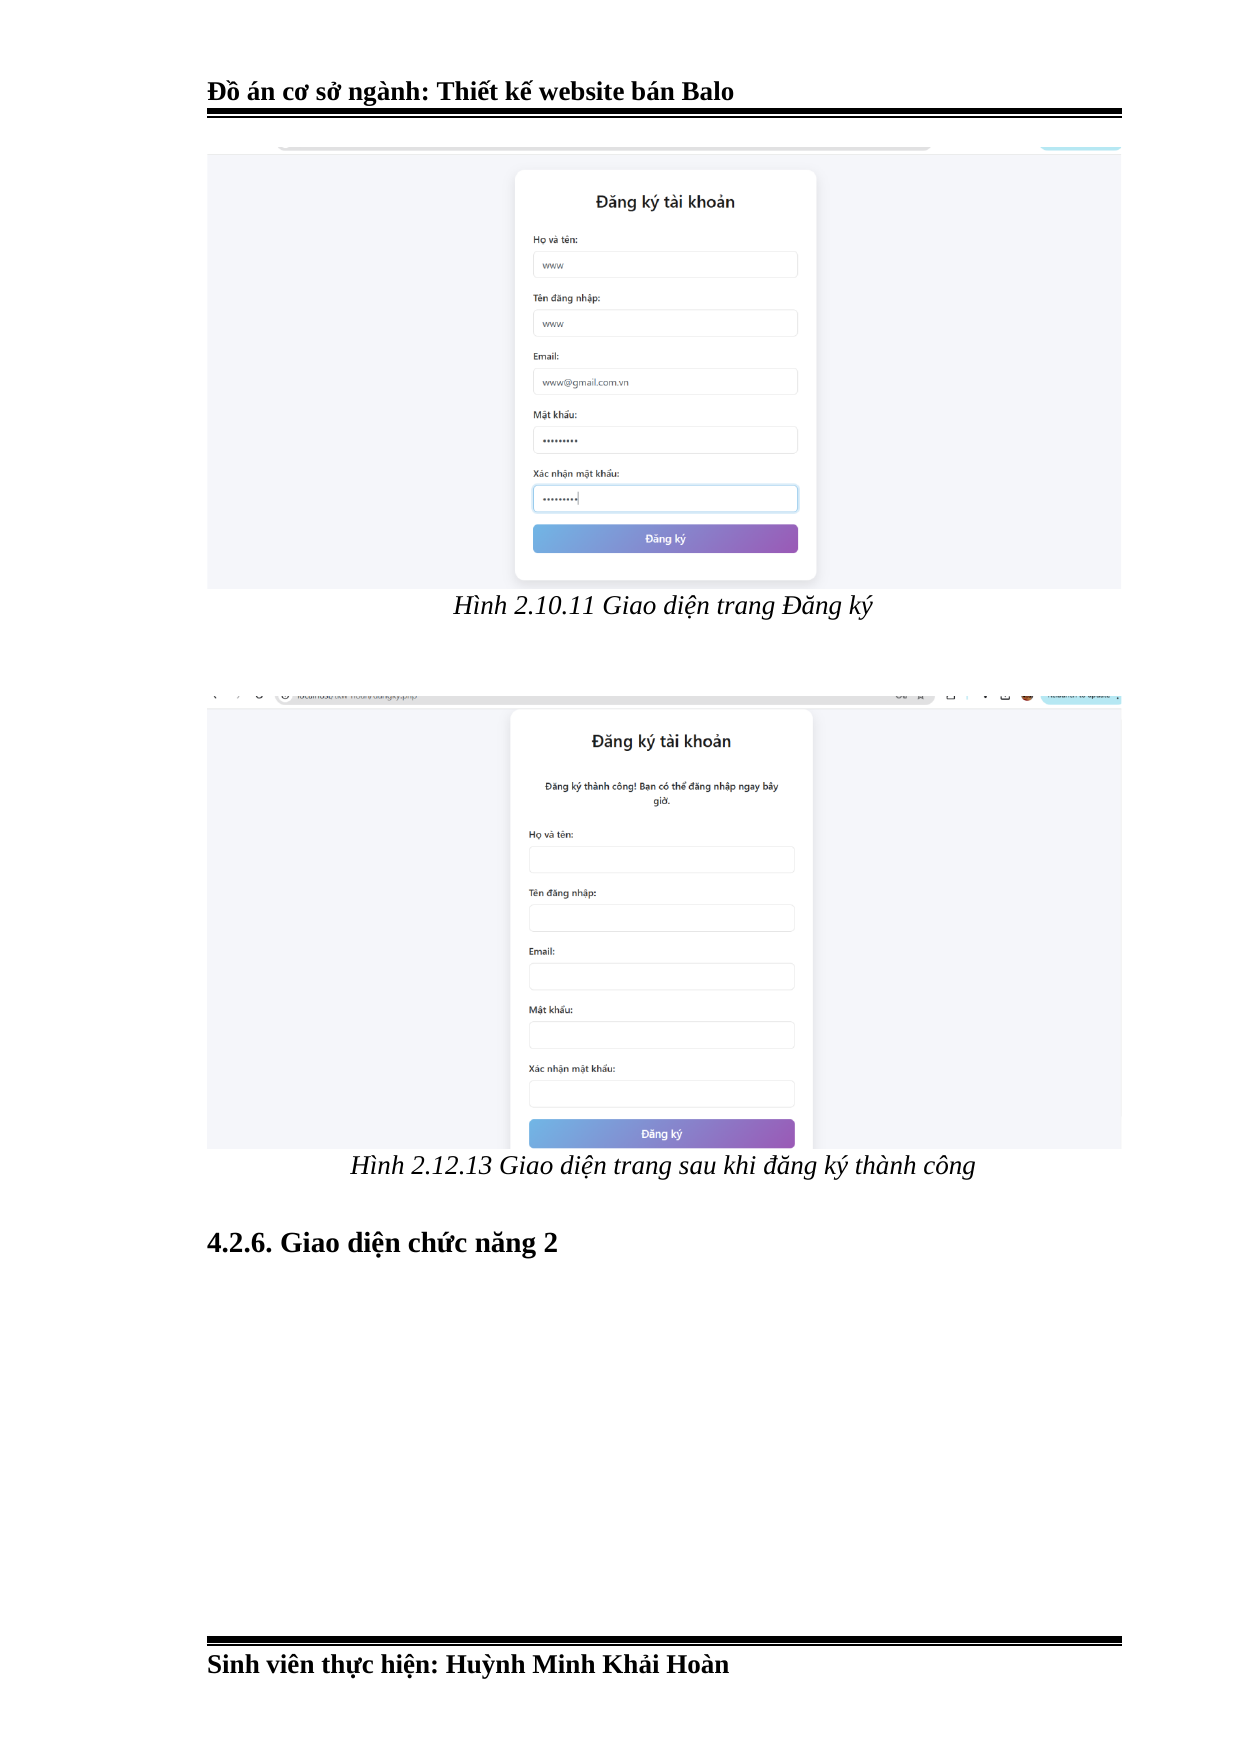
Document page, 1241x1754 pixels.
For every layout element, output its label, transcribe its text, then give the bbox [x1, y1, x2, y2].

picture [207, 147, 1122, 589]
picture [207, 696, 1122, 1149]
subtitle Giao diện chức năng 2 [207, 1225, 1122, 1259]
